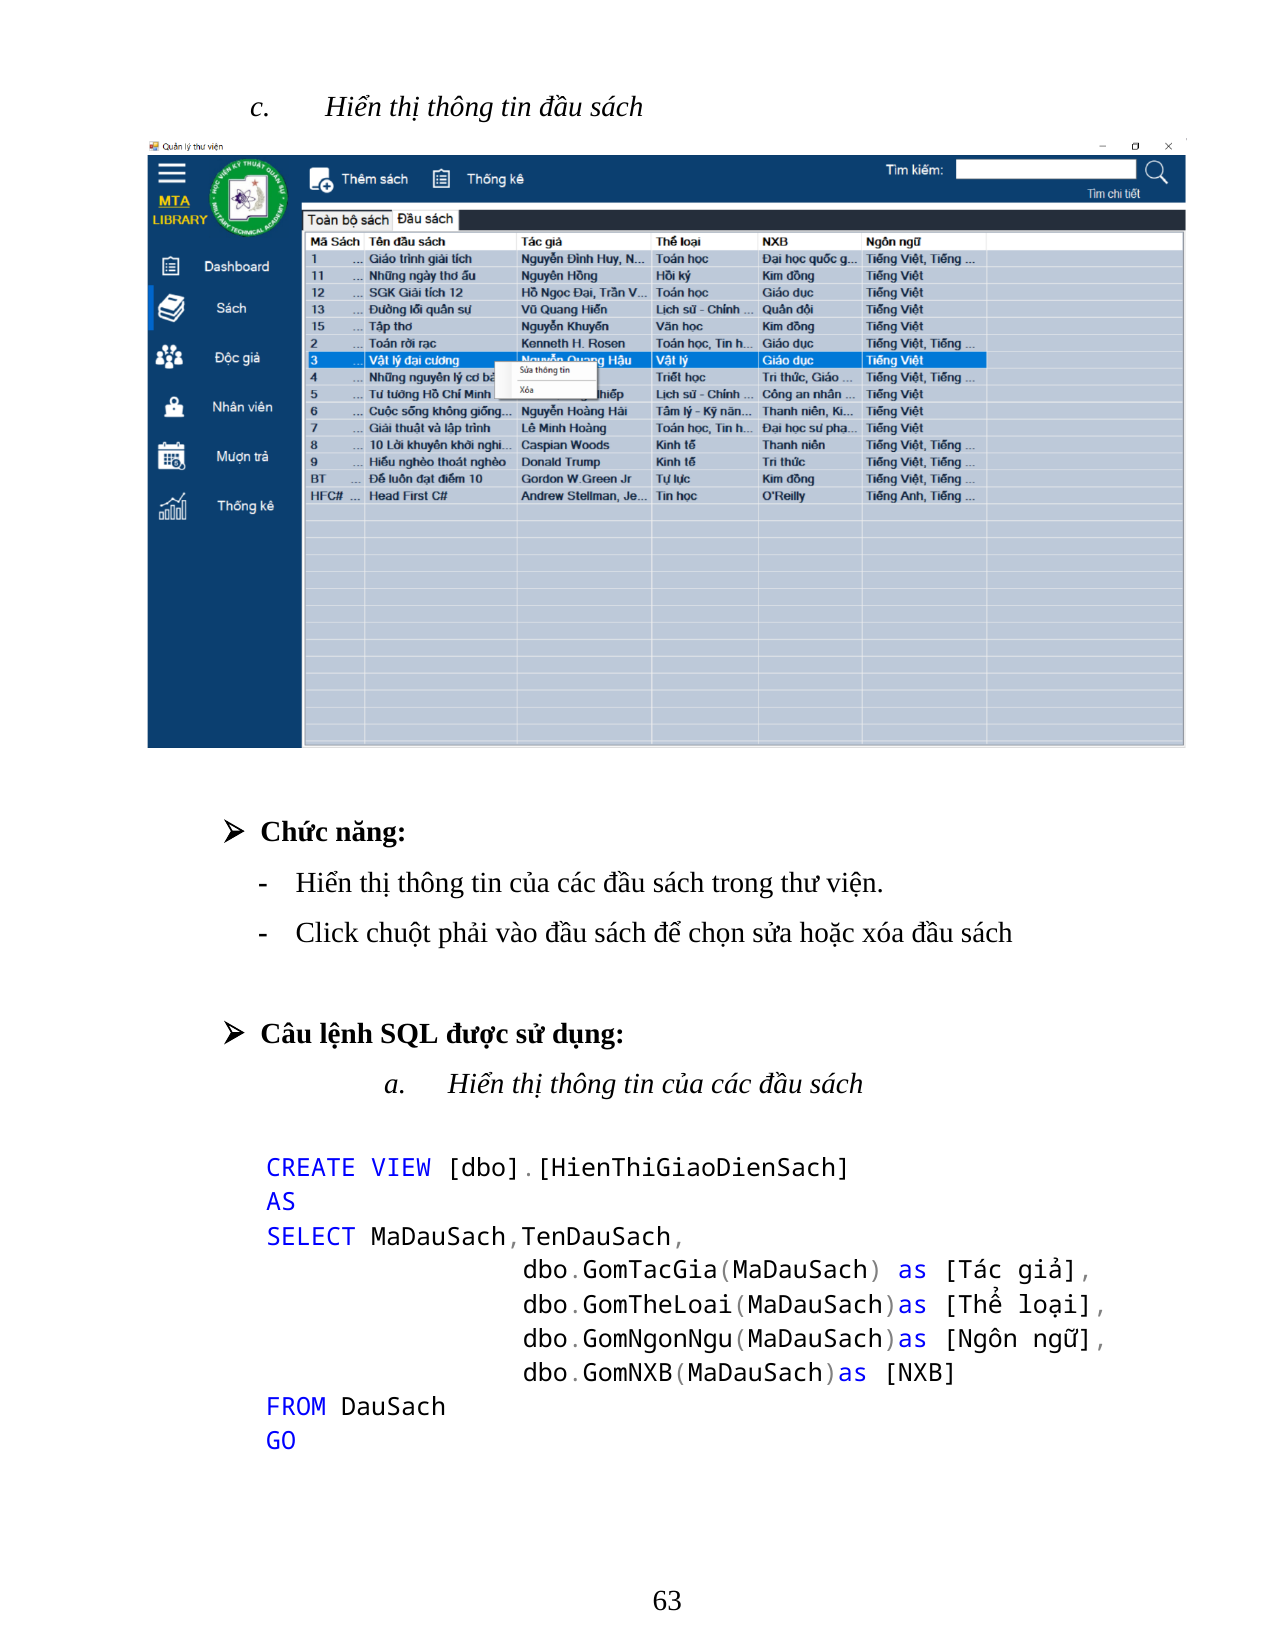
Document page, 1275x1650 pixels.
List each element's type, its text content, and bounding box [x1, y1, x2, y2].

text dbo.GomNgonNgu(MaDauSach)as [Ngôn ngữ], [251, 1320, 1186, 1354]
text AS [251, 1184, 1186, 1218]
text CREATE VIEW [dbo].[HienThiGiaoDienSach] [251, 1150, 1186, 1184]
text SELECT MaDauSach,TenDauSach, [251, 1218, 1186, 1252]
text dbo.GomTacGia(MaDauSach) as [Tác giả], [251, 1252, 1186, 1286]
text GO [251, 1422, 1186, 1457]
list Click chuột phải vào đầu sách để chọn sửa hoặc xóa đầu sách [258, 915, 1186, 949]
list Chức năng: [223, 814, 1186, 848]
picture [147, 138, 1187, 748]
list Hiển thị thông tin đầu sách [250, 89, 1186, 122]
text dbo.GomTheLoai(MaDauSach)as [Thể loại], [251, 1286, 1186, 1320]
list Hiển thị thông tin của các đầu sách [369, 1066, 1186, 1100]
list Hiển thị thông tin của các đầu sách trong thư viện. [258, 865, 1186, 898]
text FROM DauSach [251, 1388, 1186, 1422]
list Câu lệnh SQL được sử dụng: [223, 1016, 1186, 1049]
text dbo.GomNXB(MaDauSach)as [NXB] [251, 1354, 1186, 1388]
